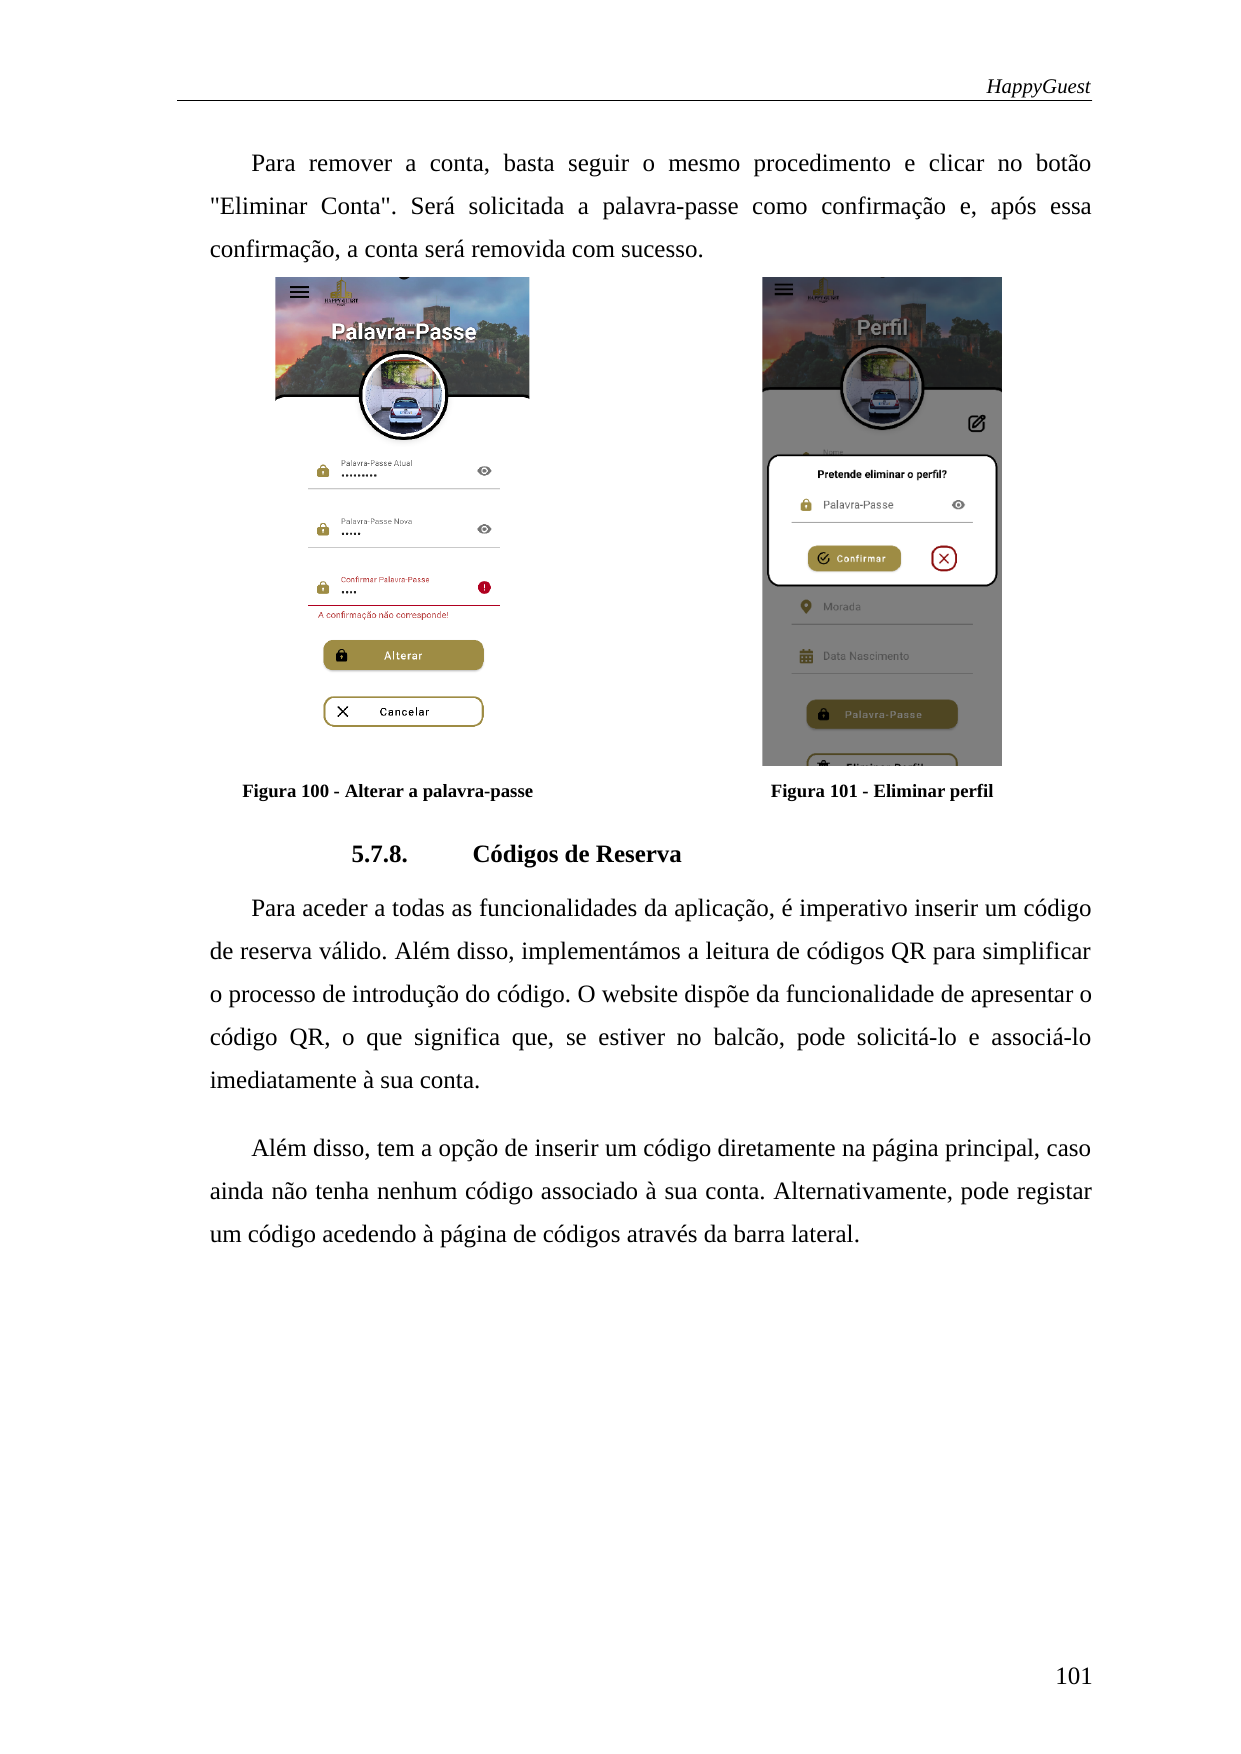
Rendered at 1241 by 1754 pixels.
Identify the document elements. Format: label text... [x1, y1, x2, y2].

text Para remover a conta, basta seguir o mesmo procedimento e clicar no botão "Eliminar Conta". Será solicitada a palavra-passe como confirmação e, após essa confirmação, a conta será removida com sucesso. [209, 148, 1092, 263]
picture [762, 277, 1002, 766]
text Figura 100 - Alterar a palavra-passe [177, 779, 598, 801]
text Para aceder a todas as funcionalidades da aplicação, é imperativo inserir um código de reserva válido. Além disso, implementámos a leitura de códigos QR para simplificar o processo de introdução do código. O website dispõe da funcionalidade de apresentar o código QR, o que significa que, se estiver no balcão, pode solicitá-lo e associá-lo imediatamente à sua conta. [209, 893, 1092, 1094]
text Além disso, tem a opção de inserir um código diretamente na página principal, caso ainda não tenha nenhum código associado à sua conta. Alternativamente, pode registar um código acedendo à página de códigos através da barra lateral. [209, 1133, 1092, 1248]
picture [275, 277, 530, 766]
text Figura 101 - Eliminar perfil [672, 780, 1092, 801]
subtitle Códigos de Reserva [310, 839, 1092, 868]
